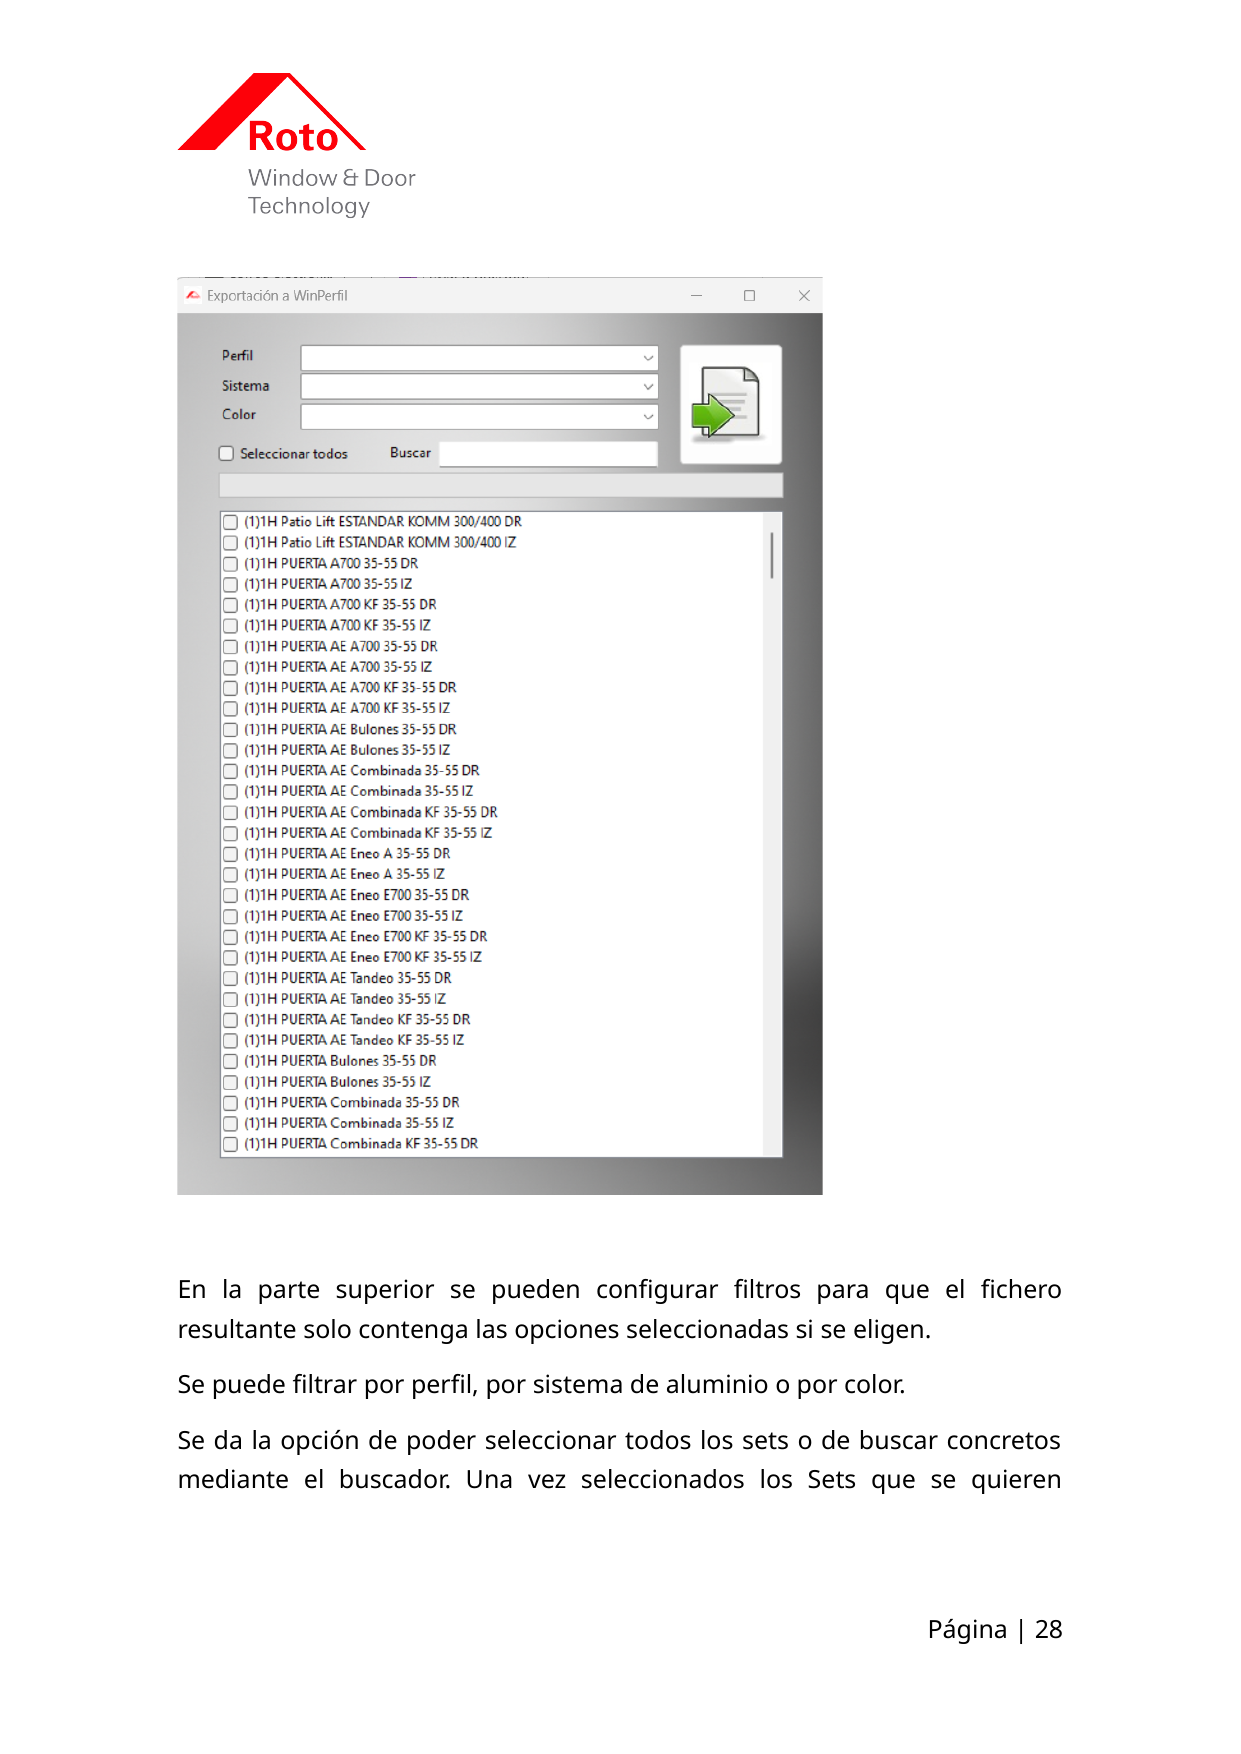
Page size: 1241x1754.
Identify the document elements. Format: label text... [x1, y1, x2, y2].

text En la parte superior se pueden configurar filtros para que el fichero resultante solo contenga las opciones seleccionadas si se eligen. [177, 1272, 1063, 1345]
text Se puede filtrar por perfil, por sistema de aluminio o por color. [177, 1367, 1063, 1401]
picture [177, 277, 823, 1195]
picture [177, 73, 473, 222]
